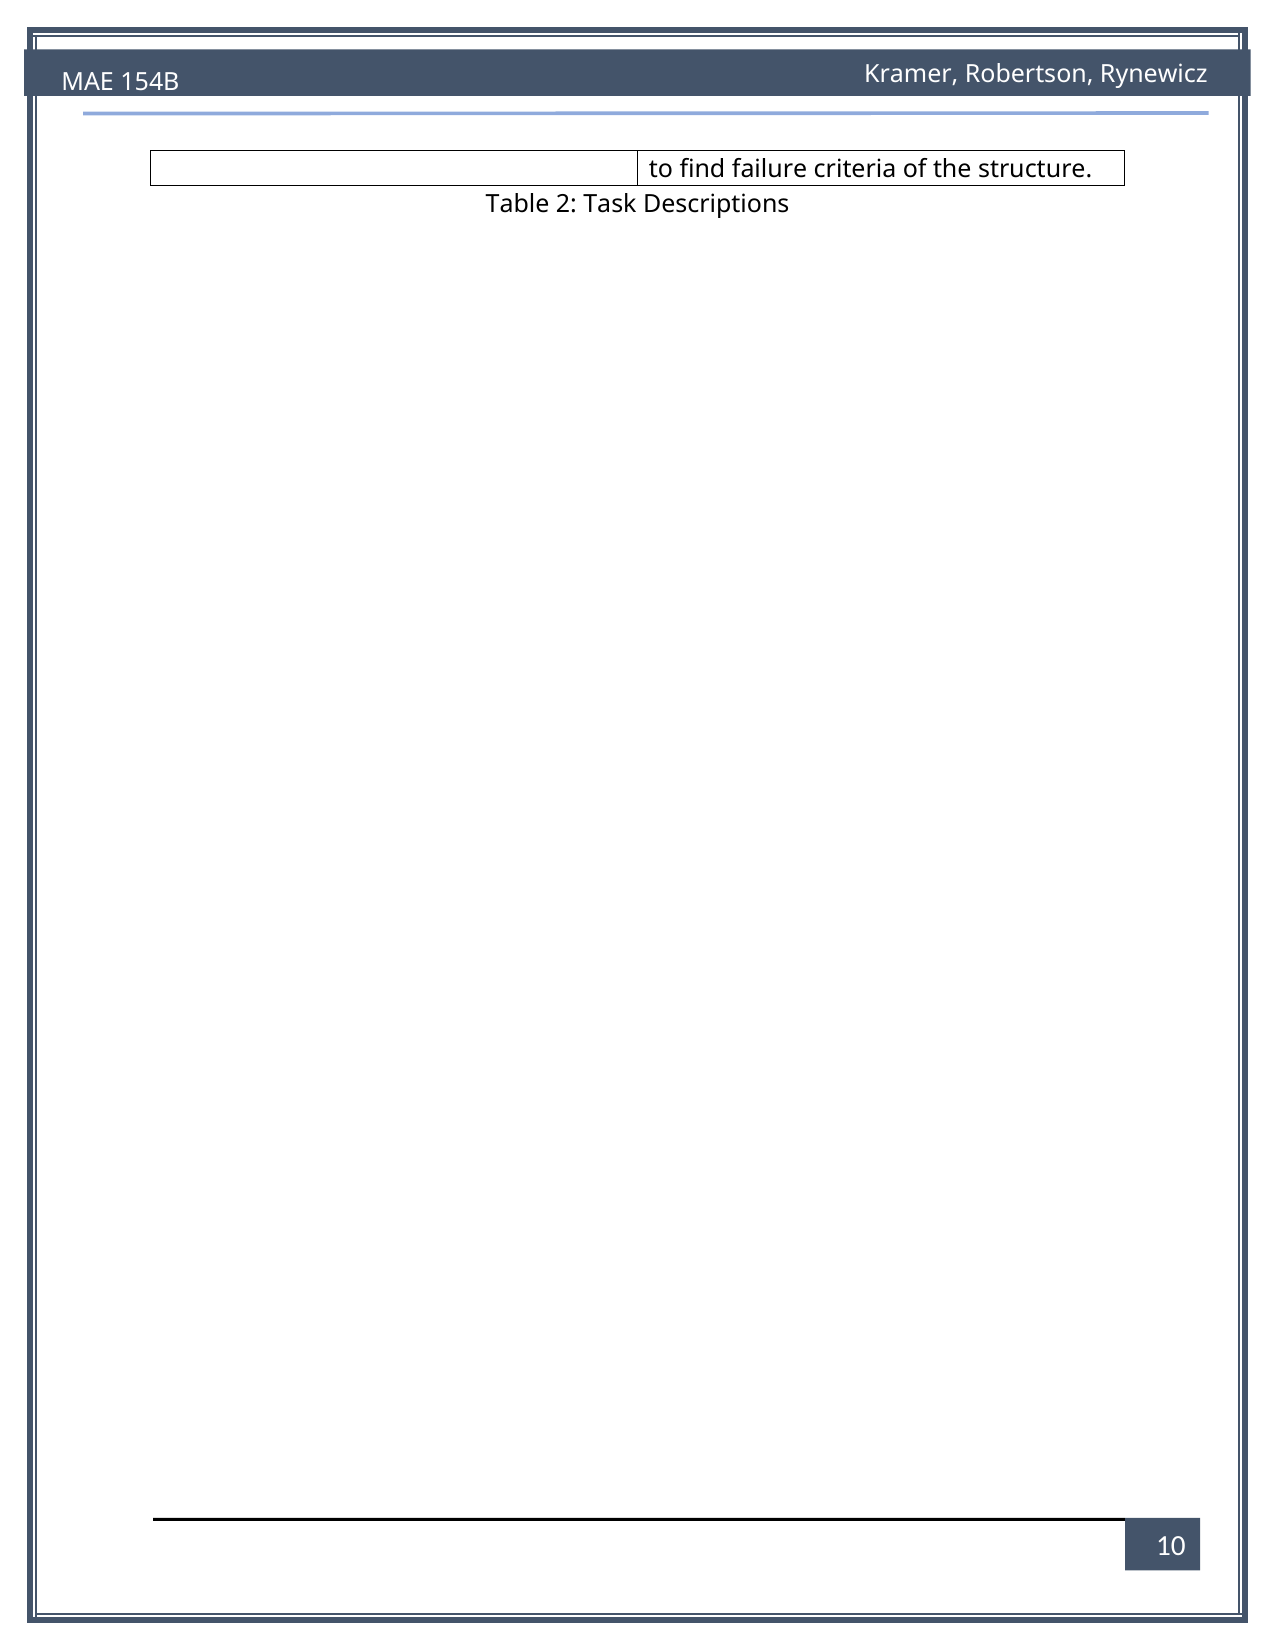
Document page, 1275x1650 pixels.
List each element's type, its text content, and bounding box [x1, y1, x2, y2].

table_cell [638, 151, 1124, 185]
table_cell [151, 151, 637, 185]
text Table 2: Task Descriptions [150, 186, 1125, 220]
